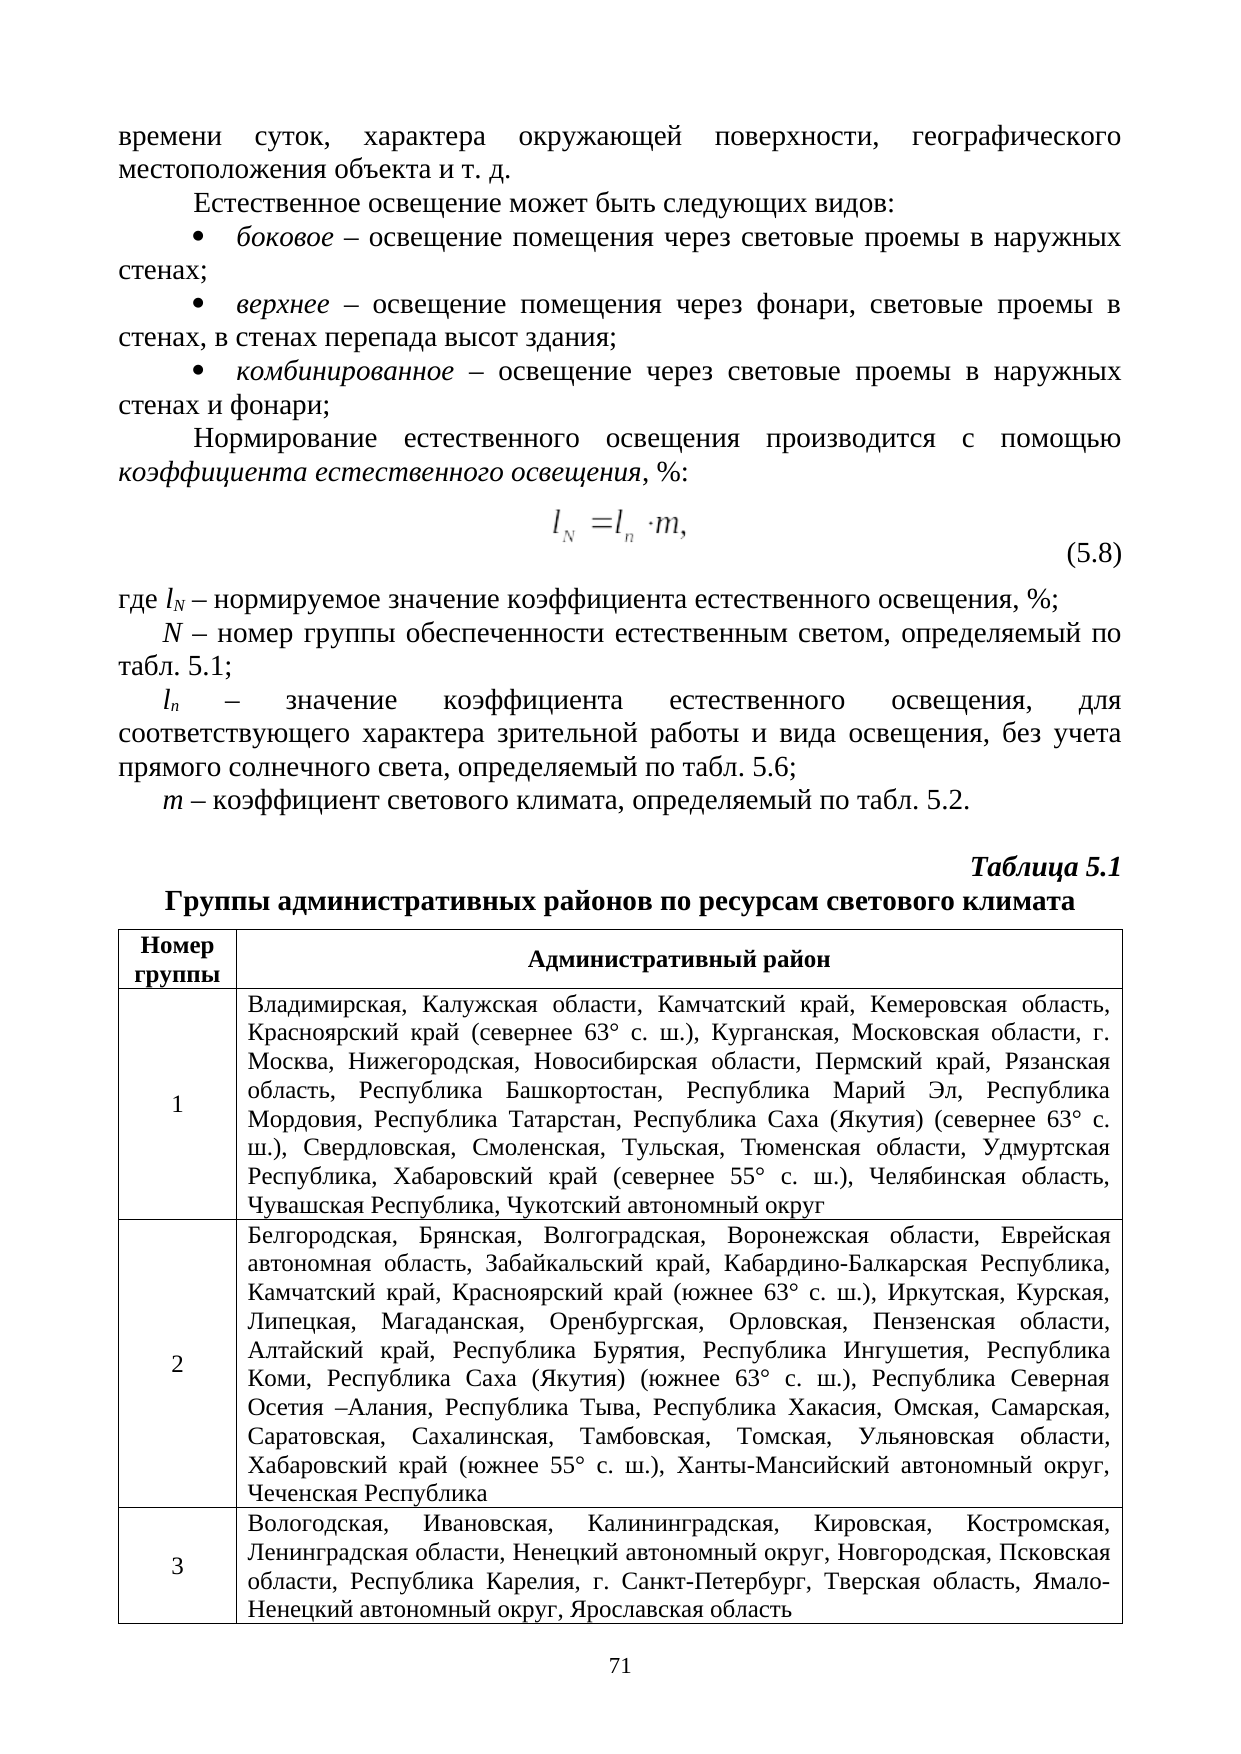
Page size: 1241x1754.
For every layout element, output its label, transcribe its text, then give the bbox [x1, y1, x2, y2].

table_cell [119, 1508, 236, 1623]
list боковое – освещение помещения через световые проемы в наружных стенах; [118, 219, 1122, 286]
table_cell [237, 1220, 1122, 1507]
text Группы административных районов по ресурсам светового климата [118, 883, 1122, 917]
text m – коэффициент светового климата, определяемый по табл. 5.2. [118, 782, 1122, 816]
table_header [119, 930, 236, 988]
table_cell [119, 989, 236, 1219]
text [118, 118, 1122, 185]
text (5.8) [118, 500, 1122, 569]
list верхнее – освещение помещения через фонари, световые проемы в стенах, в стенах перепада высот здания; [118, 286, 1122, 353]
text N – номер группы обеспеченности естественным светом, определяемый по табл. 5.1; [118, 615, 1122, 682]
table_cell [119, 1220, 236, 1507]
text где lN – нормируемое значение коэффициента естественного освещения, %; [118, 581, 1122, 615]
text Нормирование естественного освещения производится с помощью коэффициента естественного освещения, %: [118, 420, 1122, 487]
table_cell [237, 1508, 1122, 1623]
text ln – значение коэффициента естественного освещения, для соответствующего характера зрительной работы и вида освещения, без учета прямого солнечного света, определяемый по табл. 5.6; [118, 682, 1122, 782]
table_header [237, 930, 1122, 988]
text Естественное освещение может быть следующих видов: [118, 185, 1122, 219]
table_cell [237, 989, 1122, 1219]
list комбинированное – освещение через световые проемы в наружных стенах и фонари; [118, 353, 1122, 420]
text Таблица 5.1 [118, 849, 1122, 883]
